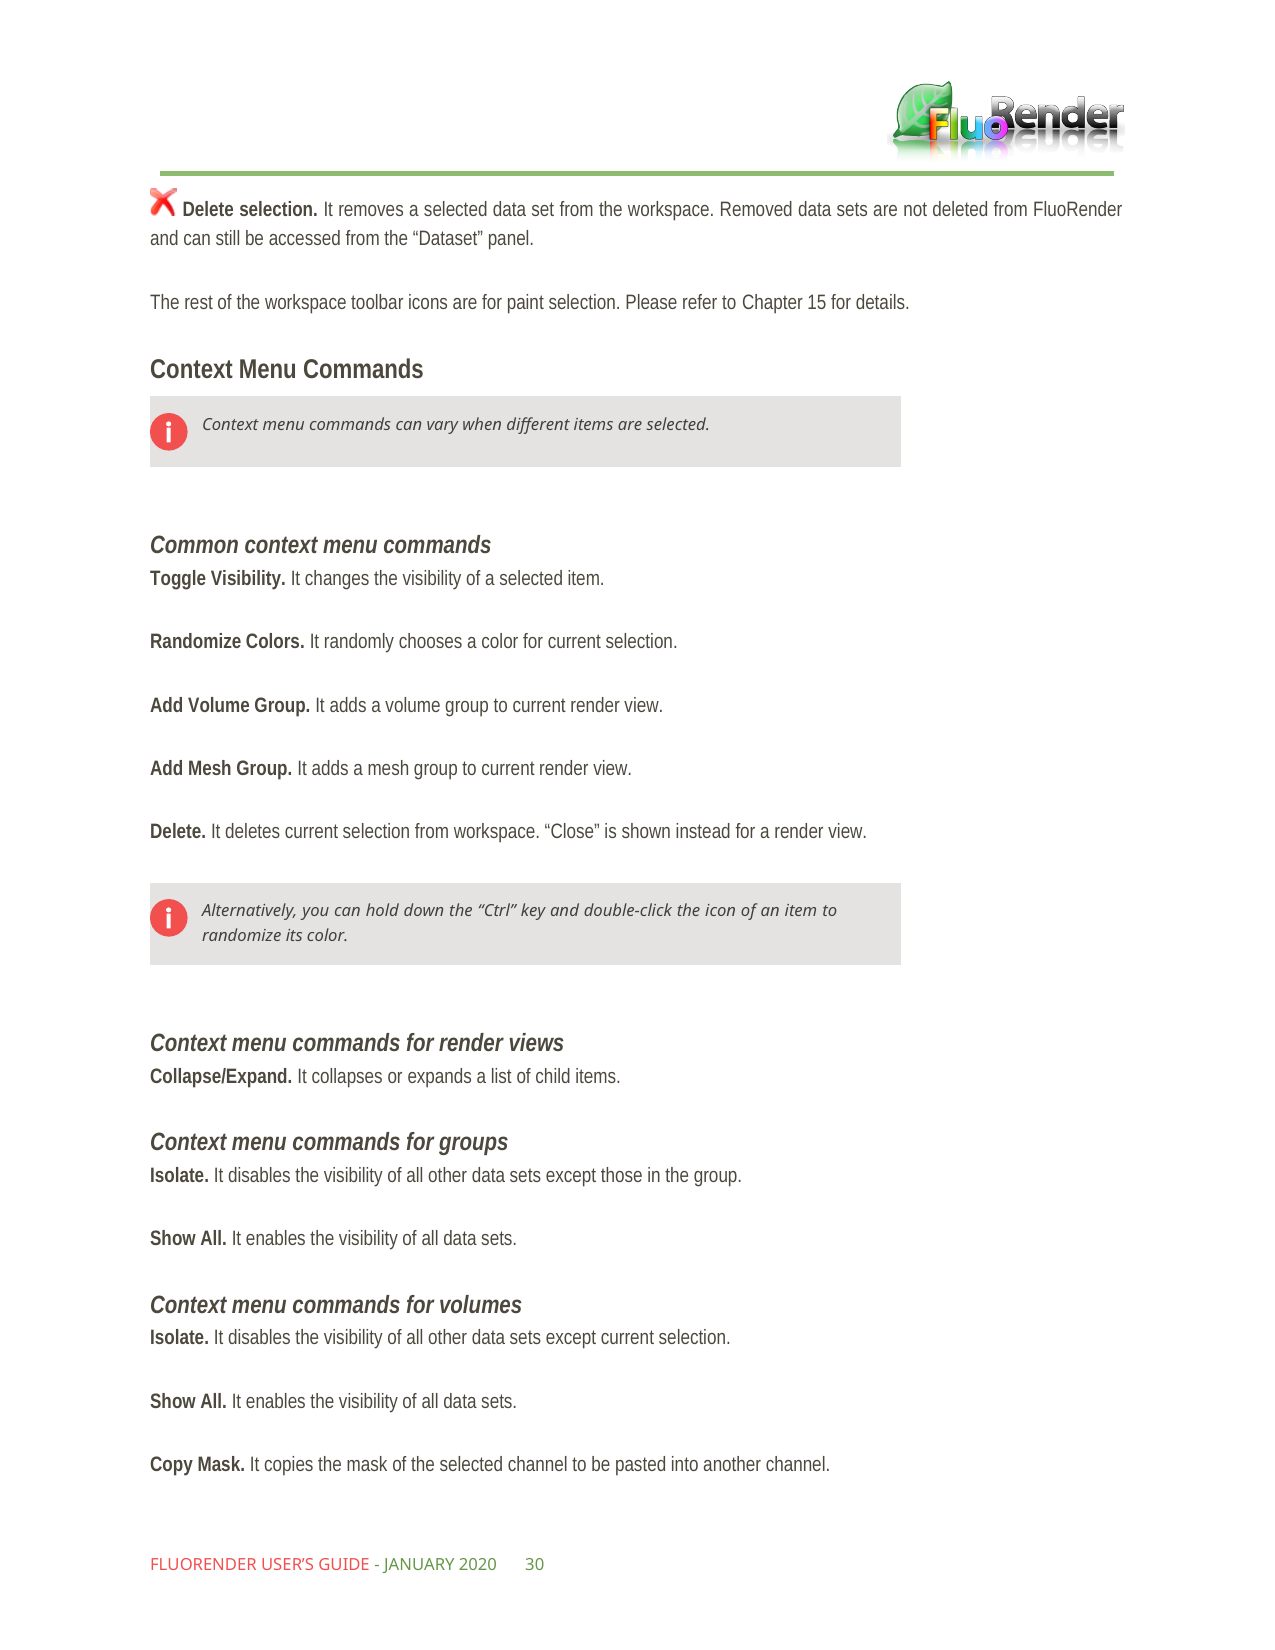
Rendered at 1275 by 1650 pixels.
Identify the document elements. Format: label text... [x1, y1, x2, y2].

text Copy Mask. It copies the mask of the selected channel to be pasted into another channel. [150, 1452, 1125, 1476]
subtitle Context Menu Commands [150, 353, 1125, 384]
text Collapse/Expand. It collapses or expands a list of child items. [150, 1064, 1125, 1088]
table_header [150, 883, 202, 965]
subtitle Context menu commands for groups [150, 1127, 1125, 1156]
text Isolate. It disables the visibility of all other data sets except those in the group. [150, 1163, 1125, 1187]
text Show All. It enables the visibility of all data sets. [150, 1226, 1125, 1250]
text Toggle Visibility. It changes the visibility of a selected item. [150, 566, 1125, 590]
text Show All. It enables the visibility of all data sets. [150, 1388, 1125, 1412]
picture [150, 188, 177, 216]
text Isolate. It disables the visibility of all other data sets except current selection. [150, 1325, 1125, 1349]
table_header Alternatively, you can hold down the “Ctrl” key and double-click the icon of an item to randomize its color. [202, 883, 901, 965]
picture [887, 75, 1125, 165]
text Add Mesh Group. It adds a mesh group to current render view. [150, 756, 1125, 780]
text Delete selection. It removes a selected data set from the workspace. Removed data sets are not deleted from FluoRender and can still be accessed from the “Dataset” panel. [150, 189, 1125, 250]
table_header Context menu commands can vary when different items are selected. [202, 396, 901, 467]
subtitle Context menu commands for volumes [150, 1289, 1125, 1318]
text Delete. It deletes current selection from workspace. “Close” is shown instead for a render view. [150, 819, 1125, 843]
text Randomize Colors. It randomly chooses a color for current selection. [150, 629, 1125, 653]
subtitle Context menu commands for render views [150, 1028, 1125, 1057]
table_header [150, 396, 202, 467]
subtitle Common context menu commands [150, 531, 1125, 559]
text The rest of the workspace toolbar icons are for paint selection. Please refer to Chapter 15 for details. [150, 289, 1125, 313]
text Add Volume Group. It adds a volume group to current render view. [150, 693, 1125, 717]
